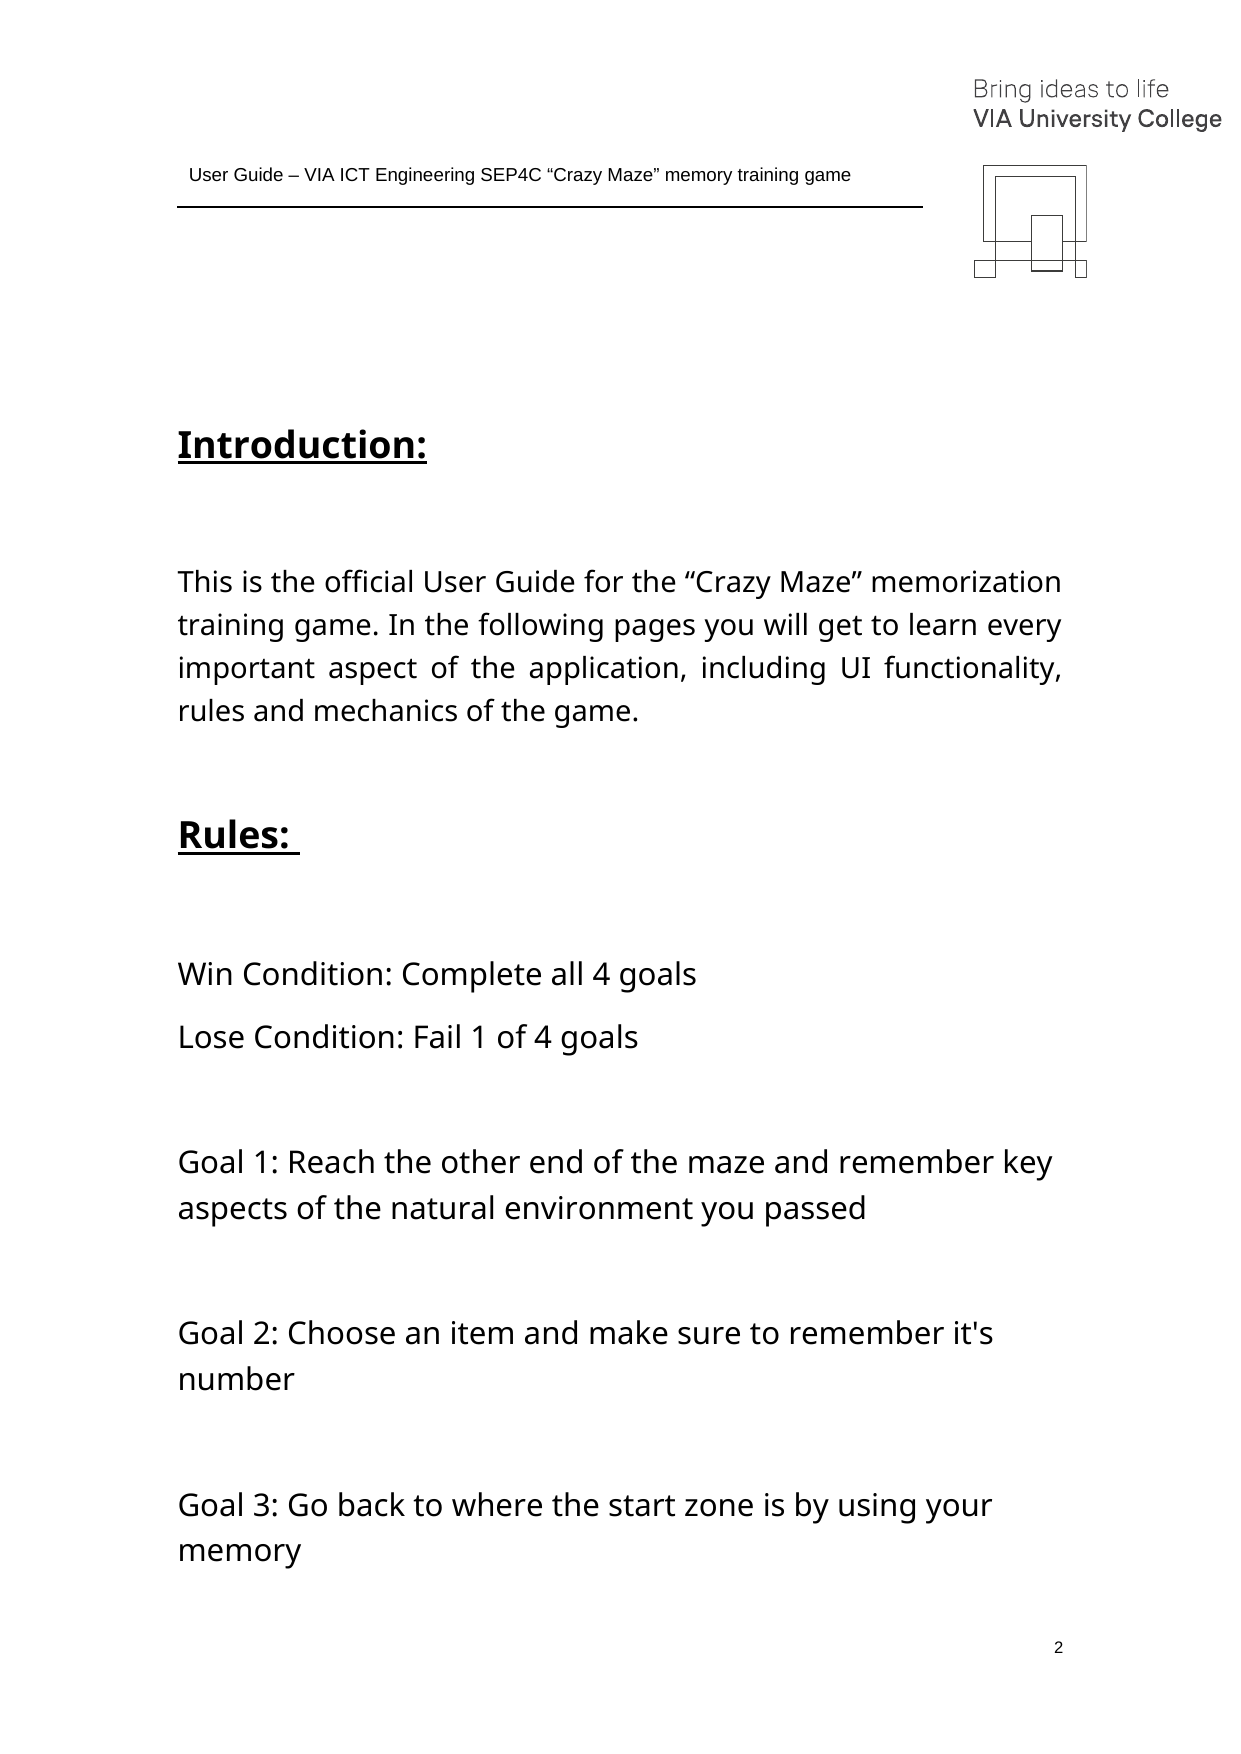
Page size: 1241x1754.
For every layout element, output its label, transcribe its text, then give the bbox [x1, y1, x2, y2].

text This is the official User Guide for the “Crazy Maze” memorization training game. In the following pages you will get to learn every important aspect of the application, including UI functionality, rules and mechanics of the game. [177, 561, 1063, 729]
text Win Condition: Complete all 4 goals [177, 952, 1063, 995]
text Goal 1: Reach the other end of the maze and remember key aspects of the natural environment you passed [177, 1140, 1063, 1229]
text Introduction: [177, 418, 1063, 469]
text Goal 3: Go back to where the start zone is by using your memory [177, 1482, 1063, 1571]
text Lose Condition: Fail 1 of 4 goals [177, 1015, 1063, 1058]
text Rules: [177, 809, 1063, 860]
text Goal 2: Choose an item and make sure to remember it's number [177, 1311, 1063, 1400]
